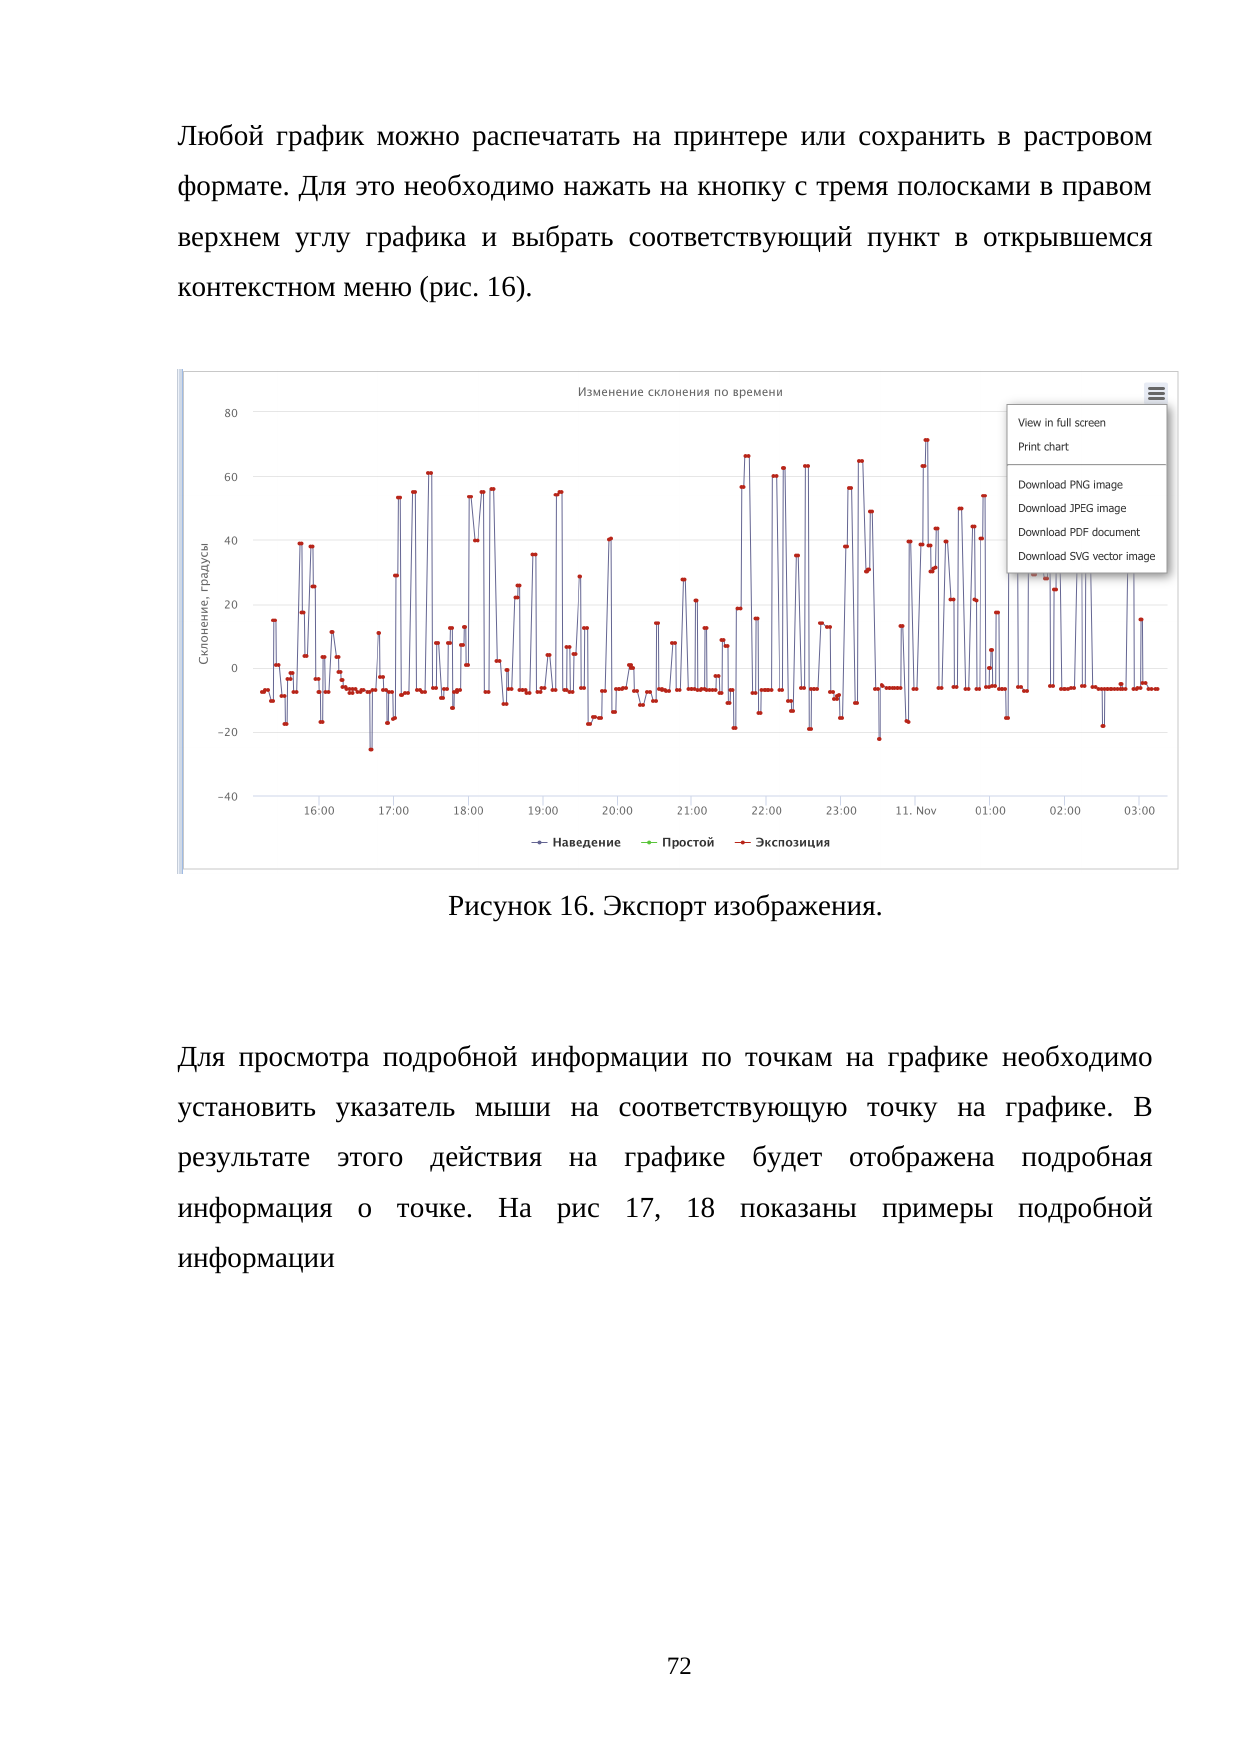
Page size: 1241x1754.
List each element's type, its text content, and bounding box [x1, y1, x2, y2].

text Для просмотра подробной информации по точкам на графике необходимо установить указатель мыши на соответствующую точку на графике. В результате этого действия на графике будет отображена подробная информация о точке. На рис 17, 18 показаны примеры подробной информации [177, 1039, 1153, 1274]
text Любой график можно распечатать на принтере или сохранить в растровом формате. Для это необходимо нажать на кнопку с тремя полосками в правом верхнем углу графика и выбрать соответствующий пункт в открывшемся контекстном меню (рис. 16). [177, 118, 1153, 303]
text Рисунок 16. Экспорт изображения. [177, 888, 1153, 922]
picture [177, 369, 1182, 874]
